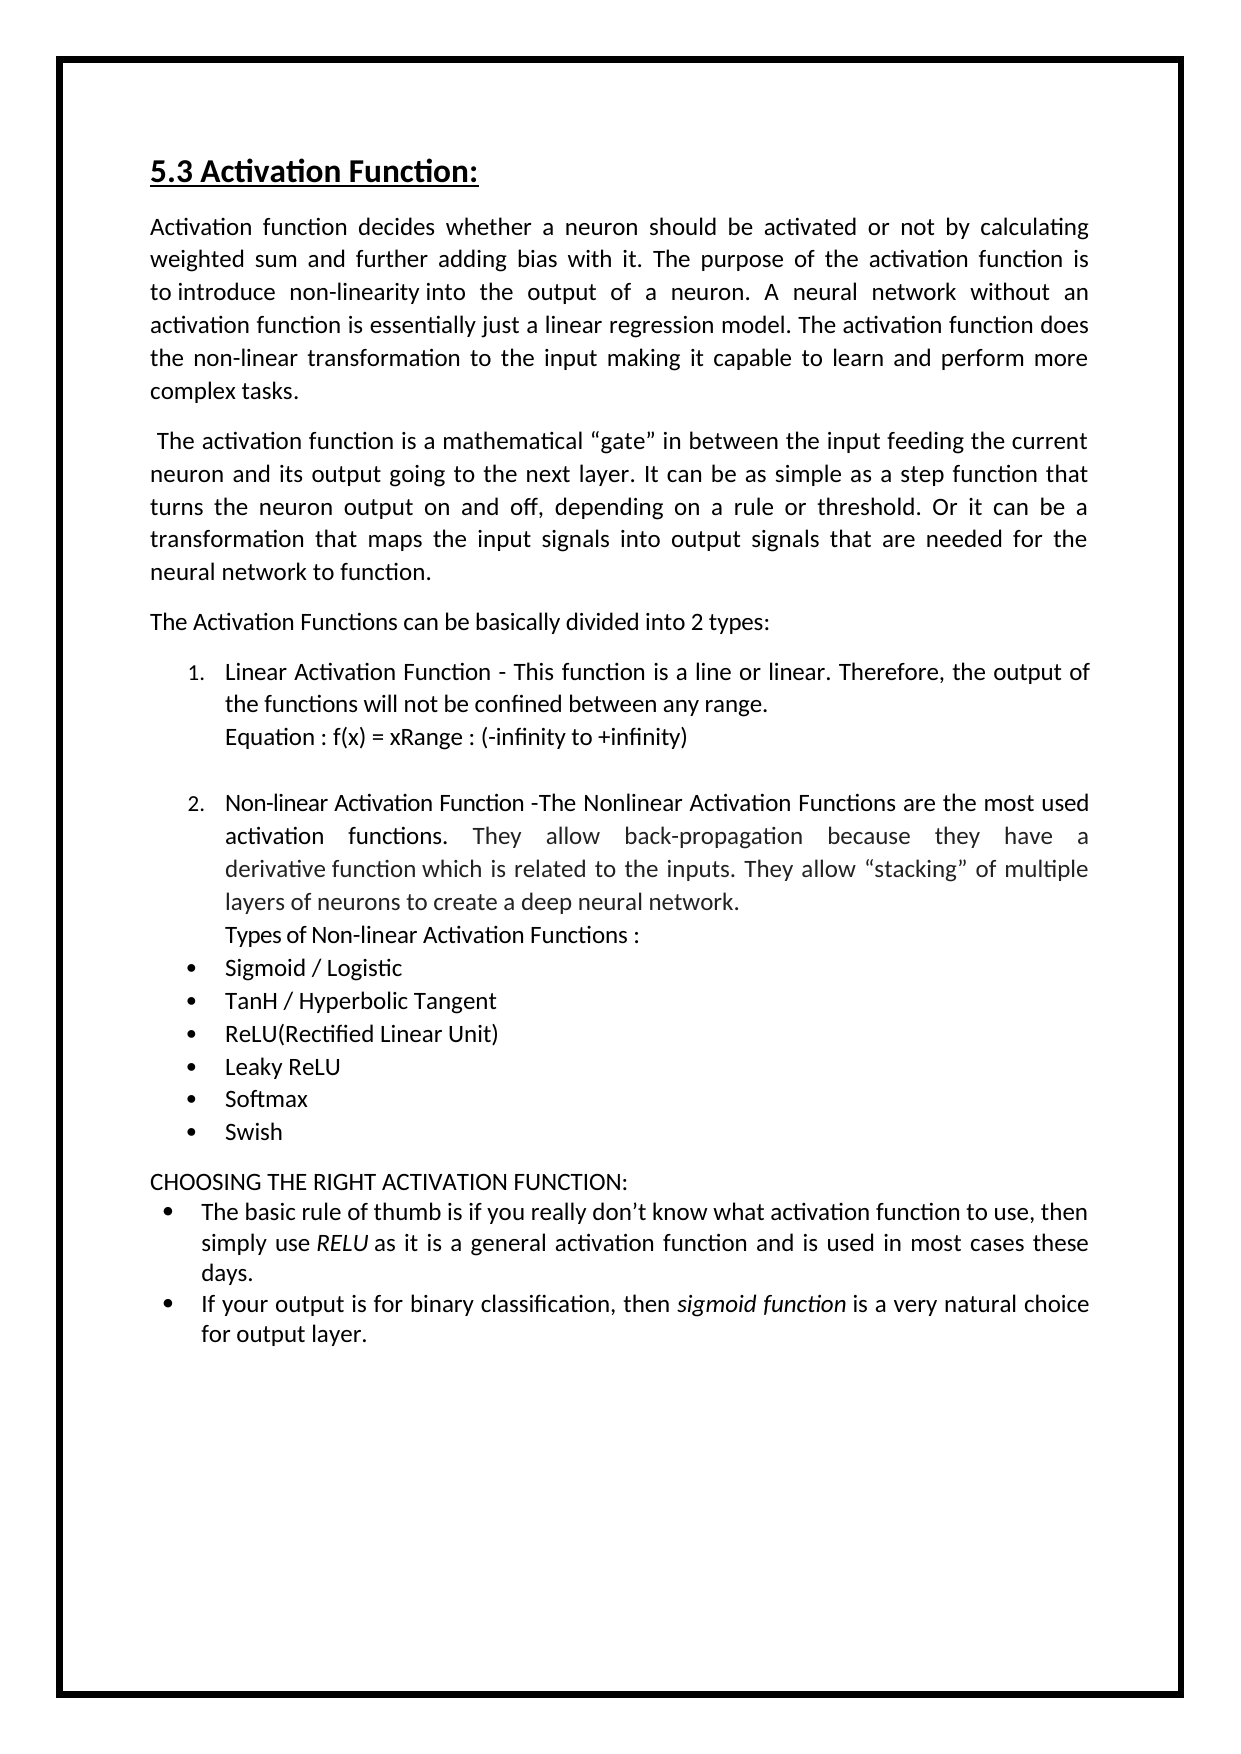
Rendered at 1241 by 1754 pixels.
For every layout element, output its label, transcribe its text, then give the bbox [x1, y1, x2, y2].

list Leaky ReLU [187, 1051, 1090, 1081]
list Sigmoid / Logistic [187, 952, 1090, 982]
list Softmax [187, 1083, 1090, 1114]
text 5.3 Activation Function: [150, 150, 1090, 191]
text The activation function is a mathematical “gate” in between the input feeding the current neuron and its output going to the next layer. It can be as simple as a step function that turns the neuron output on and off, depending on a rule or threshold. Or it can be a transformation that maps the input signals into output signals that are needed for the neural network to function. [150, 554, 1090, 587]
list TanH / Hyperbolic Tangent [187, 985, 1090, 1015]
list ReLU(Rectified Linear Unit) [187, 1018, 1090, 1048]
list Linear Activation Function - This function is a line or linear. Therefore, the output of the functions will not be confined between any range. [187, 656, 1090, 719]
list If your output is for binary classification, then sigmoid function is a very natural choice for output layer. [163, 1288, 1090, 1349]
list Types of Non-linear Activation Functions : [225, 919, 1090, 949]
list Non-linear Activation Function -The Nonlinear Activation Functions are the most used activation functions. They allow back-propagation because they have a derivative function which is related to the inputs. They allow “stacking” of multiple layers of neurons to create a deep neural network. [187, 787, 1090, 917]
list Swish [187, 1116, 1090, 1147]
text Activation function decides whether a neuron should be activated or not by calculating weighted sum and further adding bias with it. The purpose of the activation function is to introduce non-linearity into the output of a neuron. A neural network without an activation function is essentially just a linear regression model. The activation function does the non-linear transformation to the input making it capable to learn and perform more complex tasks. [150, 373, 1090, 406]
text CHOOSING THE RIGHT ACTIVATION FUNCTION: [150, 1166, 1090, 1197]
list Equation : f(x) = xRange : (-infinity to +infinity) [225, 721, 1090, 752]
list The basic rule of thumb is if you really don’t know what activation function to use, then simply use RELU as it is a general activation function and is used in most cases these days. [163, 1197, 1090, 1288]
text The Activation Functions can be basically divided into 2 types: [150, 606, 1090, 637]
